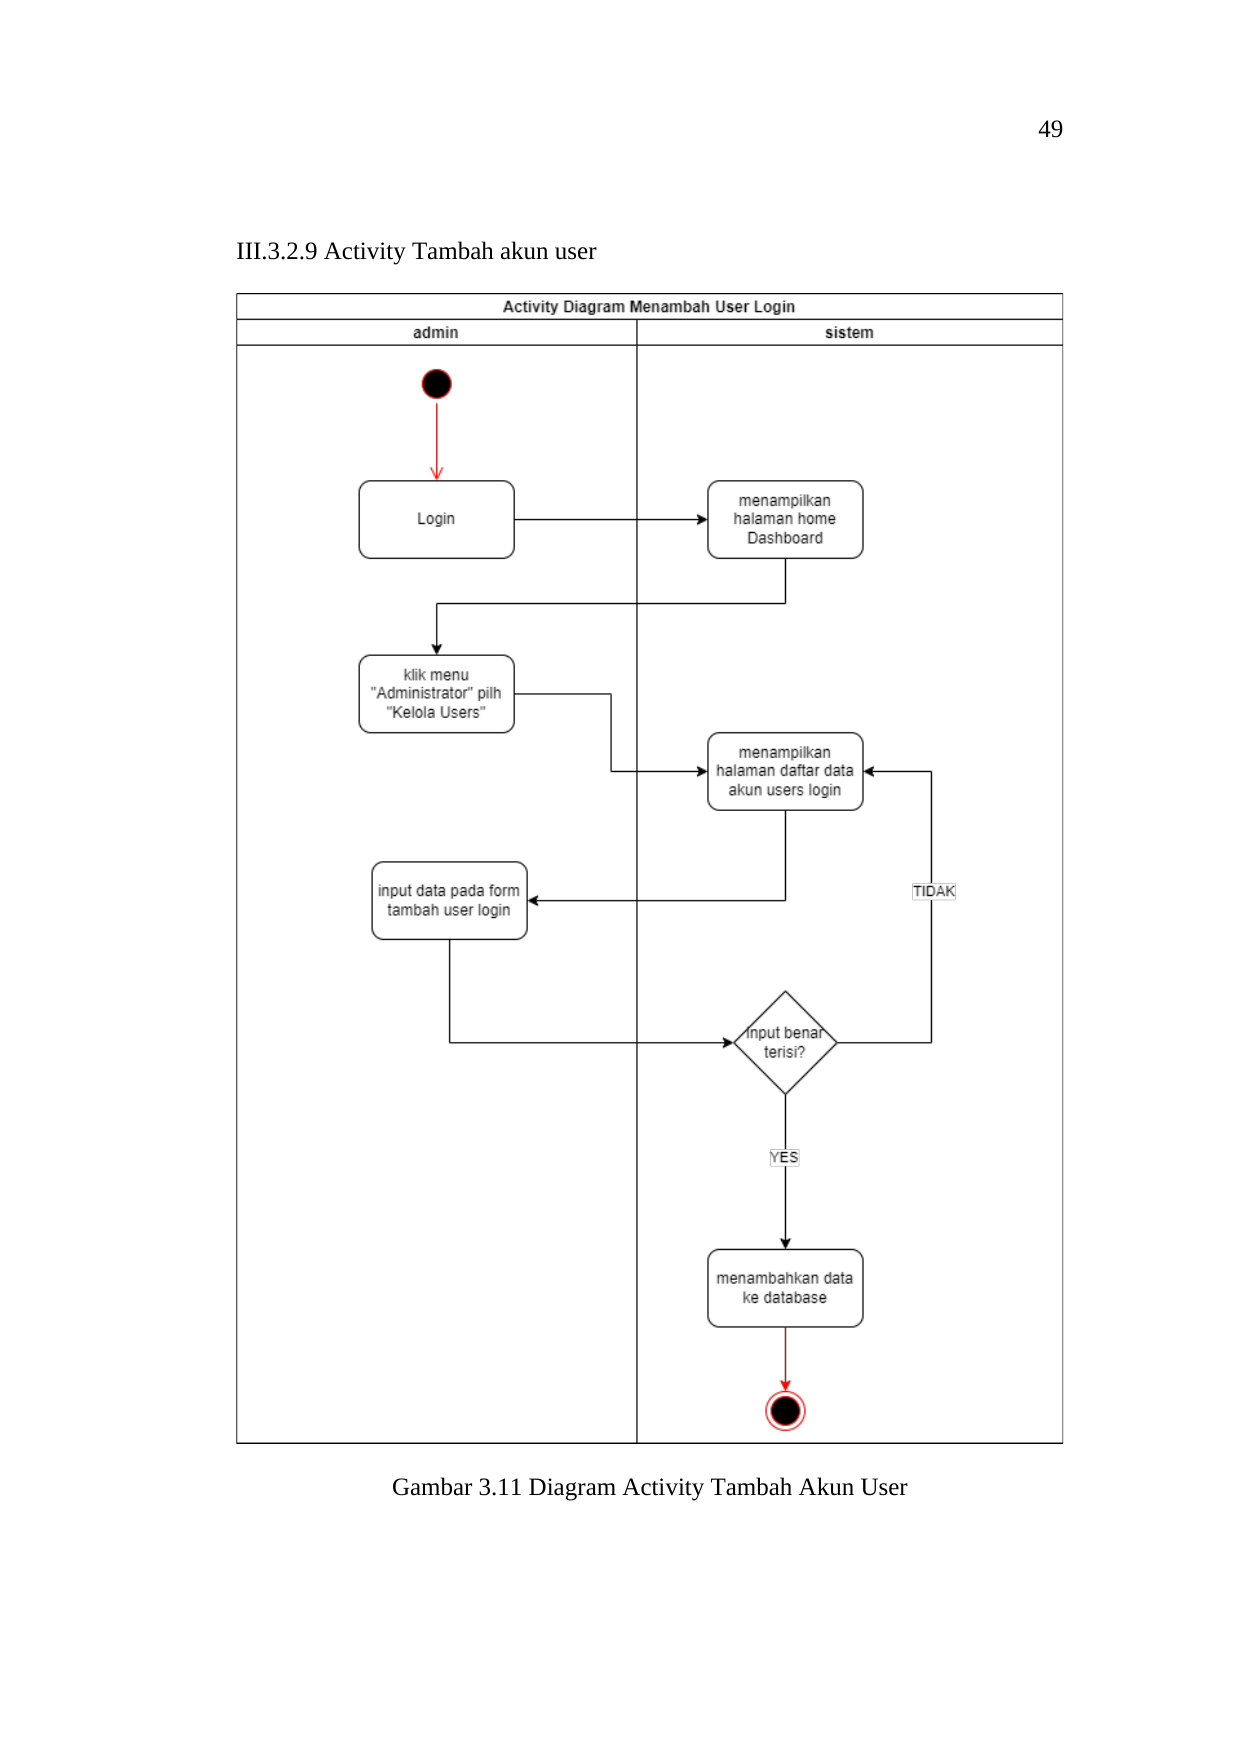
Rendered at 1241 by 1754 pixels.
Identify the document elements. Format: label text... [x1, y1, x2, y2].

picture [236, 293, 1064, 1444]
text Gambar 3.11 Diagram Activity Tambah Akun User [236, 1472, 1063, 1501]
subtitle Activity Tambah akun user [236, 236, 1063, 265]
